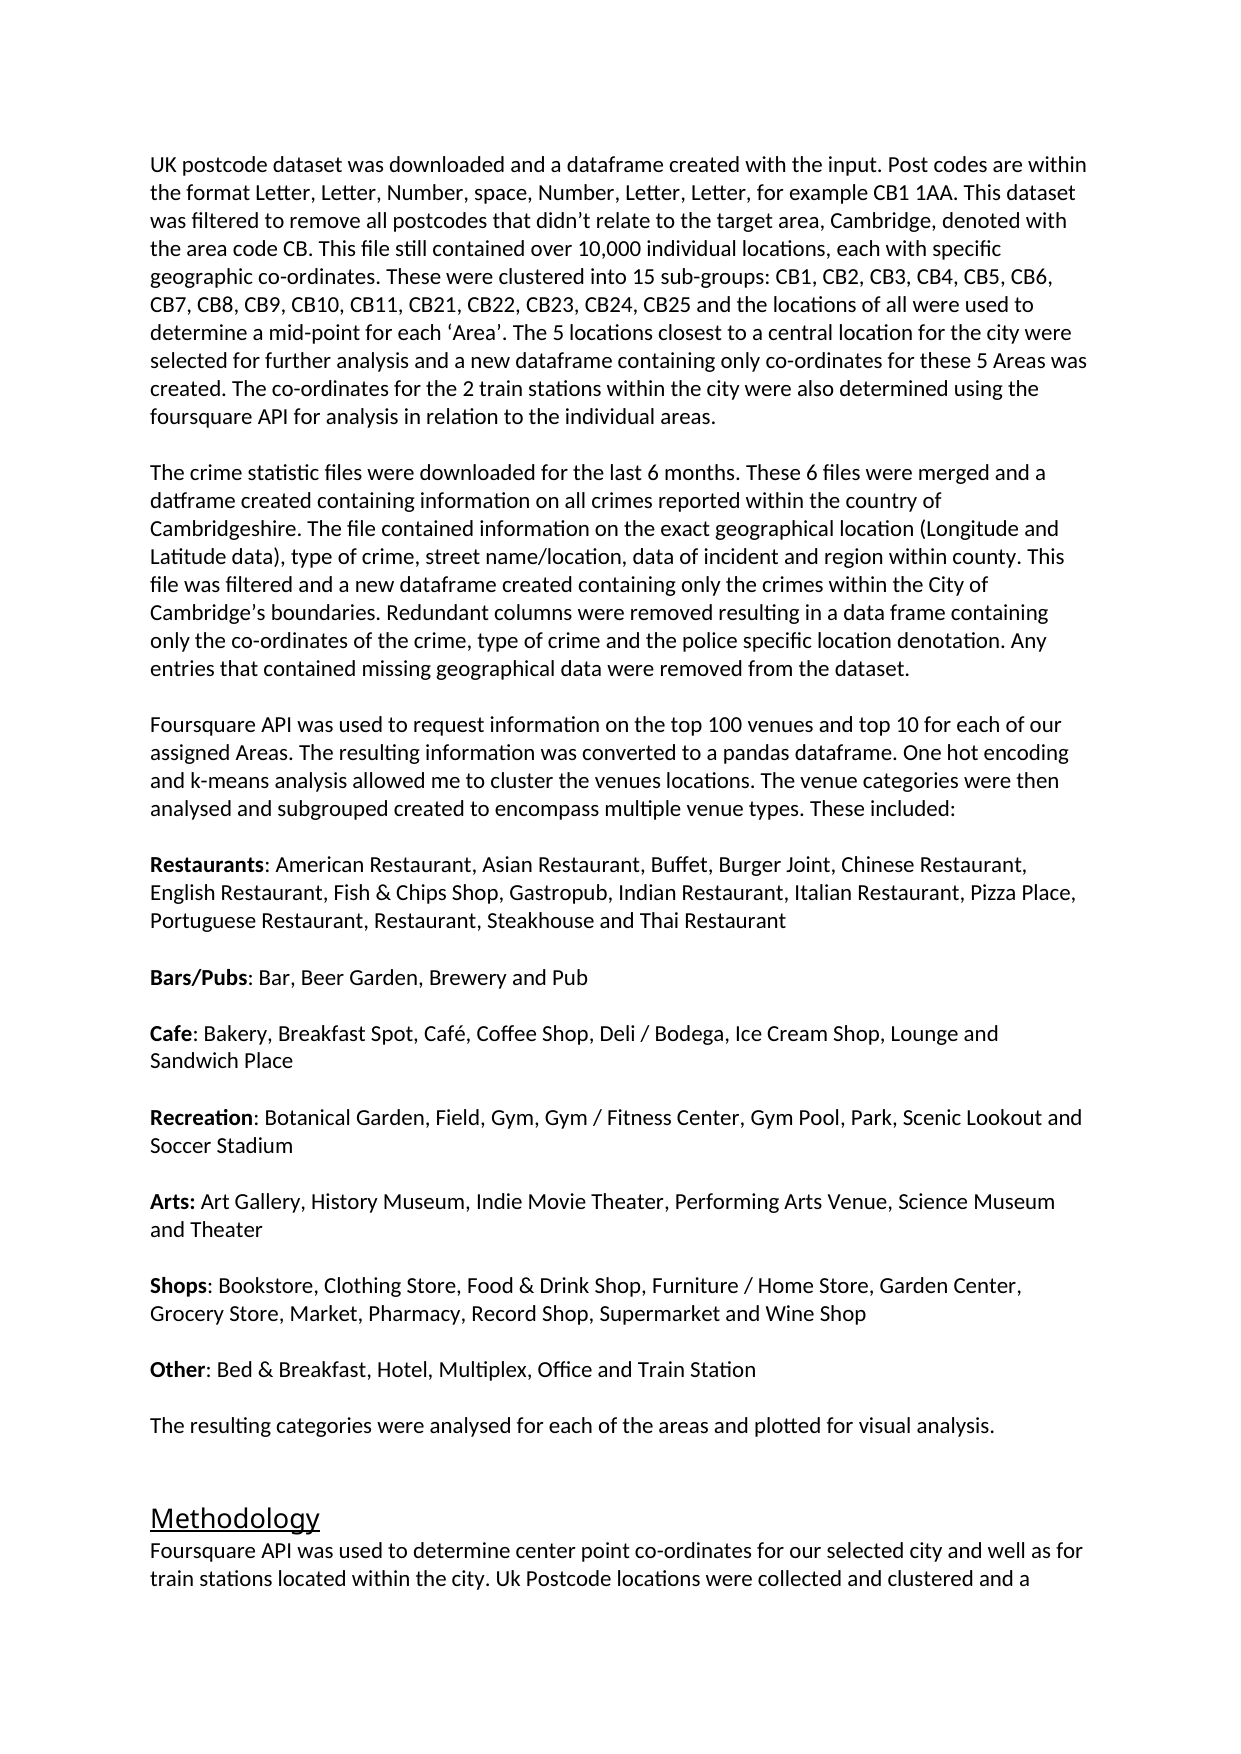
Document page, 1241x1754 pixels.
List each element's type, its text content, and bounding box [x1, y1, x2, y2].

text Foursquare API was used to request information on the top 100 venues and top 10 for each of our assigned Areas. The resulting information was converted to a pandas dataframe. One hot encoding and k-means analysis allowed me to cluster the venues locations. The venue categories were then analysed and subgrouped created to encompass multiple venue types. These included: [150, 710, 1090, 822]
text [150, 1536, 1090, 1592]
text Recreation: Botanical Garden, Field, Gym, Gym / Fitness Center, Gym Pool, Park, Scenic Lookout and Soccer Stadium [150, 1103, 1090, 1159]
subtitle Methodology [150, 1499, 1090, 1536]
text The resulting categories were analysed for each of the areas and plotted for visual analysis. [150, 1411, 1090, 1439]
text Restaurants: American Restaurant, Asian Restaurant, Buffet, Burger Joint, Chinese Restaurant, English Restaurant, Fish & Chips Shop, Gastropub, Indian Restaurant, Italian Restaurant, Pizza Place, Portuguese Restaurant, Restaurant, Steakhouse and Thai Restaurant [150, 851, 1090, 934]
text Other: Bed & Breakfast, Hotel, Multiplex, Office and Train Station [150, 1355, 1090, 1383]
text Arts: Art Gallery, History Museum, Indie Movie Theater, Performing Arts Venue, Science Museum and Theater [150, 1187, 1090, 1243]
text Shops: Bookstore, Clothing Store, Food & Drink Shop, Furniture / Home Store, Garden Center, Grocery Store, Market, Pharmacy, Record Shop, Supermarket and Wine Shop [150, 1271, 1090, 1327]
text Cafe: Bakery, Breakfast Spot, Café, Coffee Shop, Deli / Bodega, Ice Cream Shop, Lounge and Sandwich Place [150, 1019, 1090, 1075]
text Bars/Pubs: Bar, Beer Garden, Brewery and Pub [150, 963, 1090, 991]
text The crime statistic files were downloaded for the last 6 months. These 6 files were merged and a datframe created containing information on all crimes reported within the country of Cambridgeshire. The file contained information on the exact geographical location (Longitude and Latitude data), type of crime, street name/location, data of incident and region within county. This file was filtered and a new dataframe created containing only the crimes within the City of Cambridge’s boundaries. Redundant columns were removed resulting in a data frame containing only the co-ordinates of the crime, type of crime and the police specific location denotation. Any entries that contained missing geographical data were removed from the dataset. [150, 458, 1090, 682]
text UK postcode dataset was downloaded and a dataframe created with the input. Post codes are within the format Letter, Letter, Number, space, Number, Letter, Letter, for example CB1 1AA. This dataset was filtered to remove all postcodes that didn’t relate to the target area, Cambridge, denoted with the area code CB. This file still contained over 10,000 individual locations, each with specific geographic co-ordinates. These were clustered into 15 sub-groups: CB1, CB2, CB3, CB4, CB5, CB6, CB7, CB8, CB9, CB10, CB11, CB21, CB22, CB23, CB24, CB25 and the locations of all were used to determine a mid-point for each ‘Area’. The 5 locations closest to a central location for the city were selected for further analysis and a new dataframe containing only co-ordinates for these 5 Areas was created. The co-ordinates for the 2 train stations within the city were also determined using the foursquare API for analysis in relation to the individual areas. [150, 150, 1090, 430]
